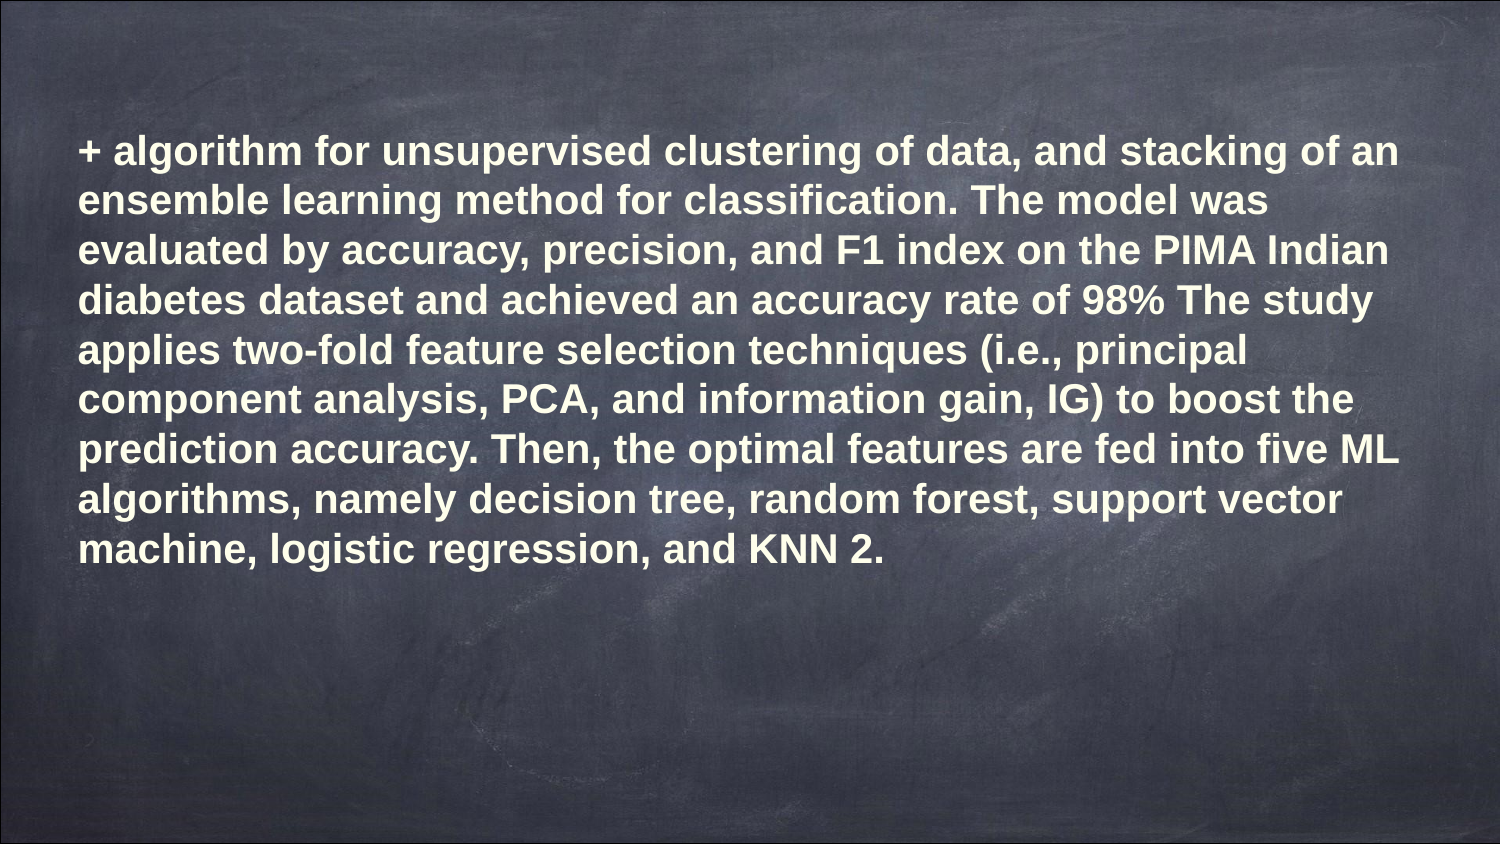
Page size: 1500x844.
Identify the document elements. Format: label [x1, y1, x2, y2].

picture [1, 1, 1500, 843]
text [76, 126, 1441, 572]
